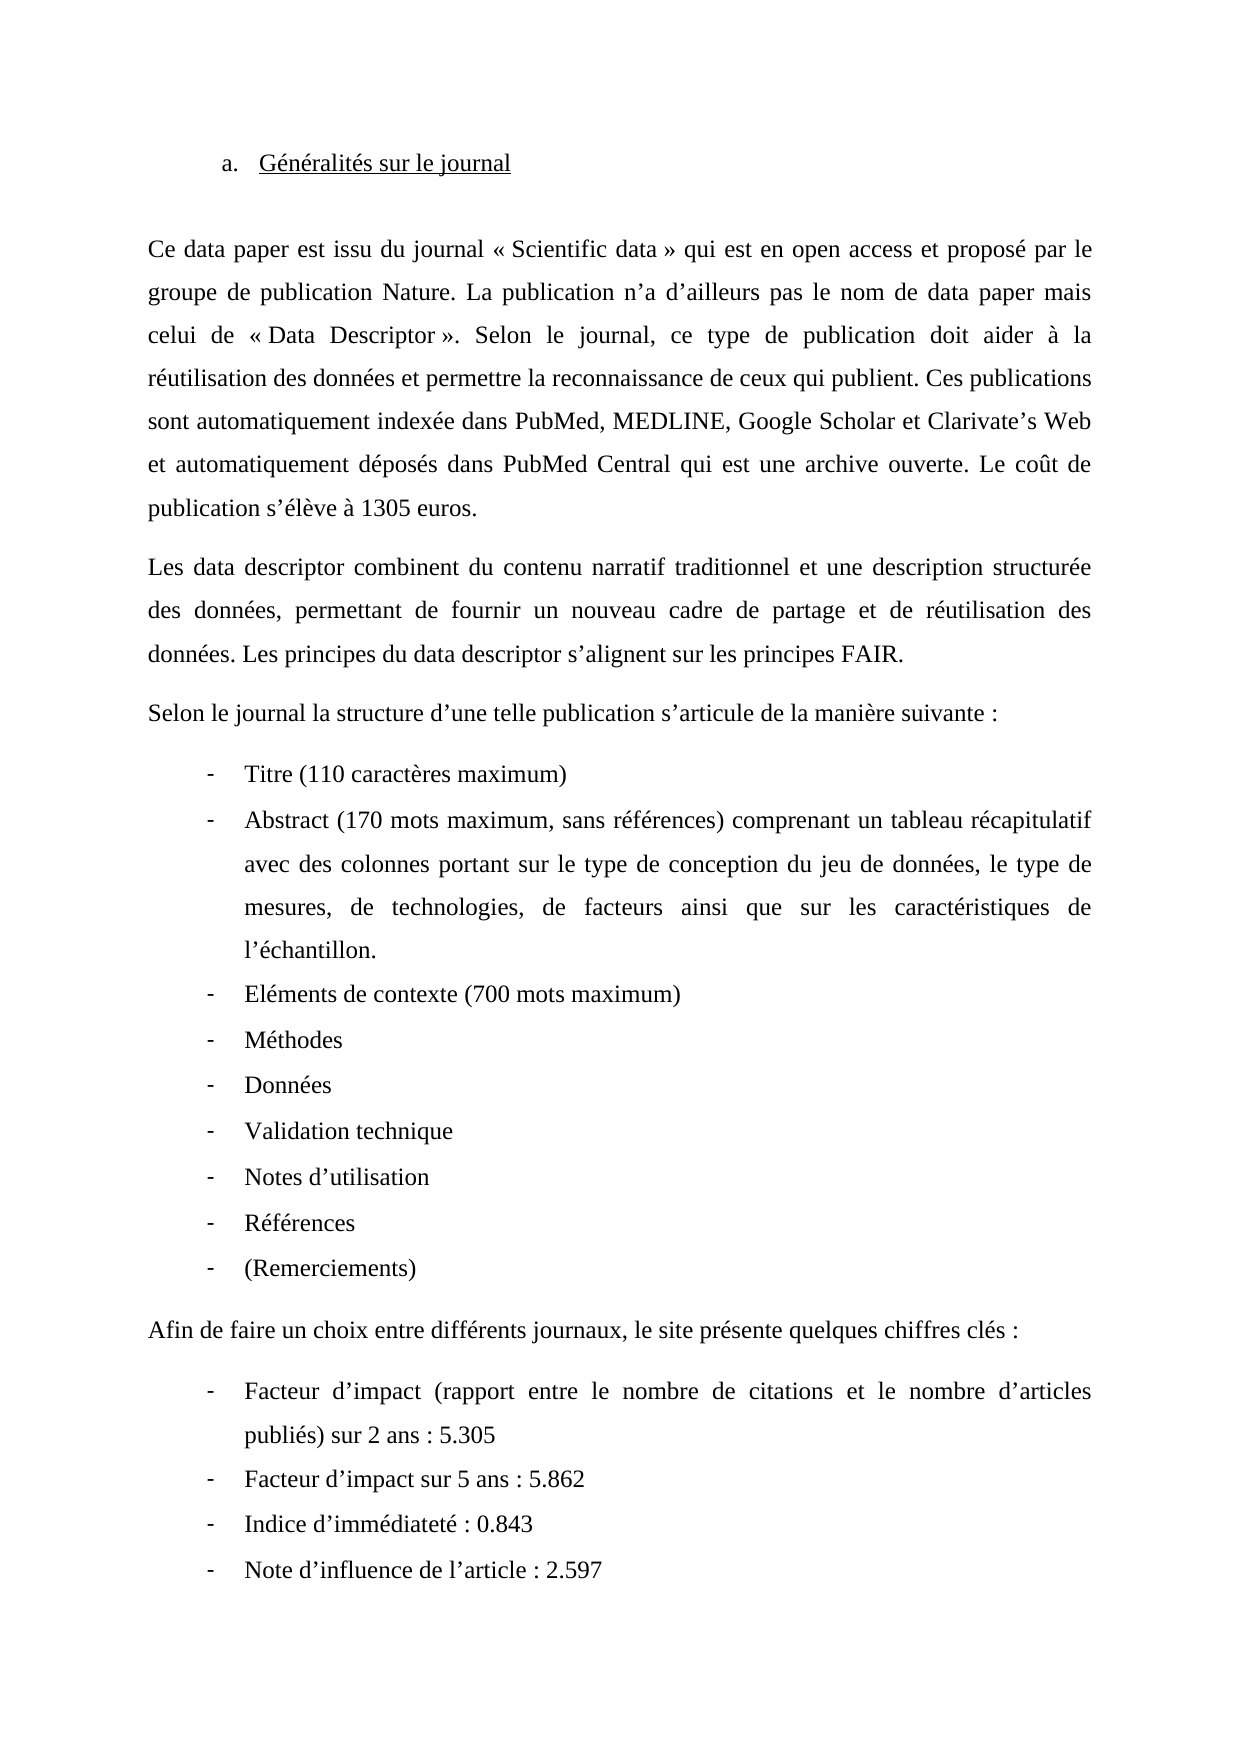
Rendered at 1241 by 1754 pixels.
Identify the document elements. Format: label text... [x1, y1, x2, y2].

list Note d’influence de l’article : 2.597 [207, 1554, 1093, 1585]
list Abstract (170 mots maximum, sans références) comprenant un tableau récapitulatif avec des colonnes portant sur le type de conception du jeu de données, le type de mesures, de technologies, de facteurs ainsi que sur les caractéristiques de l’échantillon. [207, 804, 1093, 964]
list Titre (110 caractères maximum) [207, 758, 1093, 789]
list Facteur d’impact sur 5 ans : 5.862 [207, 1463, 1093, 1493]
subtitle Généralités sur le journal [221, 148, 1093, 219]
list Notes d’utilisation [207, 1161, 1093, 1192]
list Facteur d’impact (rapport entre le nombre de citations et le nombre d’articles publiés) sur 2 ans : 5.305 [207, 1375, 1093, 1448]
list Validation technique [207, 1115, 1093, 1146]
list Références [207, 1207, 1093, 1237]
text Afin de faire un choix entre différents journaux, le site présente quelques chiffres clés : [148, 1315, 1093, 1344]
list Données [207, 1070, 1093, 1100]
list (Remerciements) [207, 1253, 1093, 1283]
text Ce data paper est issu du journal « Scientific data » qui est en open access et proposé par le groupe de publication Nature. La publication n’a d’ailleurs pas le nom de data paper mais celui de « Data Descriptor ». Selon le journal, ce type de publication doit aider à la réutilisation des données et permettre la reconnaissance de ceux qui publient. Ces publications sont automatiquement indexée dans PubMed, MEDLINE, Google Scholar et Clarivate’s Web et automatiquement déposés dans PubMed Central qui est une archive ouverte. Le coût de publication s’élève à 1305 euros. [148, 234, 1093, 521]
list Méthodes [207, 1024, 1093, 1054]
list Eléments de contexte (700 mots maximum) [207, 978, 1093, 1009]
list Indice d’immédiateté : 0.843 [207, 1508, 1093, 1539]
text Selon le journal la structure d’une telle publication s’articule de la manière suivante : [148, 698, 1093, 727]
text Les data descriptor combinent du contenu narratif traditionnel et une description structurée des données, permettant de fournir un nouveau cadre de partage et de réutilisation des données. Les principes du data descriptor s’alignent sur les principes FAIR. [148, 552, 1093, 667]
